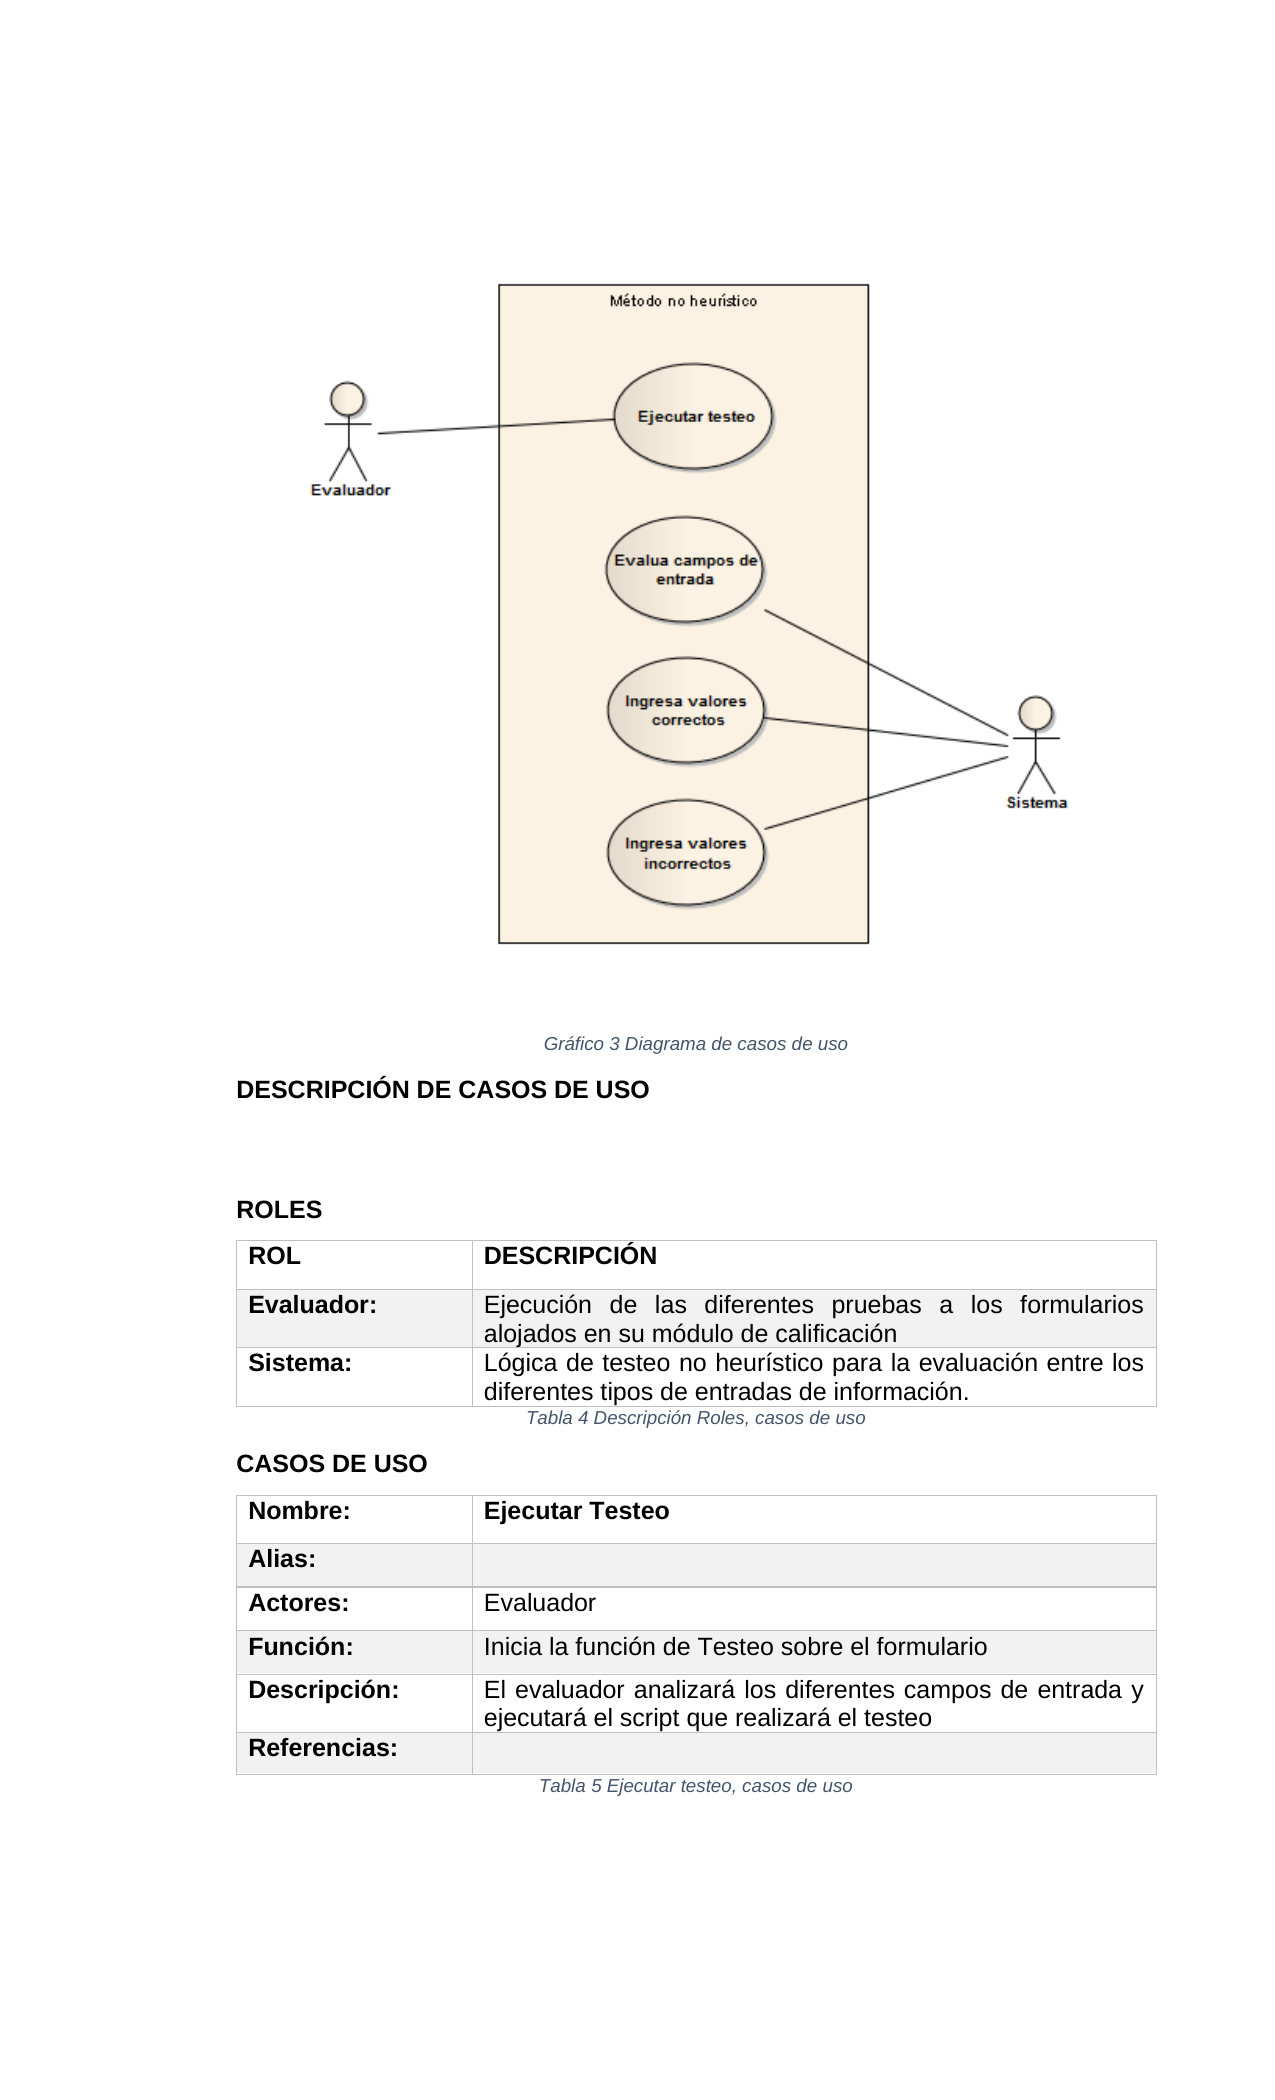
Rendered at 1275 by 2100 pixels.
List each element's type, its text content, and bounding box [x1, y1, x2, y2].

table_header DESCRIPCIÓN [473, 1241, 1156, 1289]
text ROLES [236, 1195, 1157, 1224]
table_cell Lógica de testeo no heurístico para la evaluación entre los diferentes tipos de entradas de información. [473, 1348, 1156, 1406]
table_cell [473, 1733, 1156, 1773]
table_cell Descripción: [237, 1675, 472, 1732]
table_header Ejecutar Testeo [473, 1496, 1156, 1543]
table_cell Función: [237, 1631, 472, 1673]
table_cell Inicia la función de Testeo sobre el formulario [473, 1631, 1156, 1673]
table_cell [473, 1544, 1156, 1586]
table_header ROL [237, 1241, 472, 1289]
table_header Nombre: [237, 1496, 472, 1543]
table_cell Alias: [237, 1544, 472, 1586]
table_cell Ejecución de las diferentes pruebas a los formularios alojados en su módulo de calificación [473, 1290, 1156, 1347]
table_cell Referencias: [237, 1733, 472, 1773]
table_cell Actores: [237, 1588, 472, 1630]
table_cell Sistema: [237, 1348, 472, 1406]
text CASOS DE USO [236, 1449, 1157, 1478]
table_cell Evaluador: [237, 1290, 472, 1347]
text DESCRIPCIÓN DE CASOS DE USO [236, 1075, 1157, 1104]
table_cell Evaluador [473, 1588, 1156, 1630]
picture [253, 236, 1140, 1002]
table_cell El evaluador analizará los diferentes campos de entrada y ejecutará el script que realizará el testeo [473, 1675, 1156, 1732]
